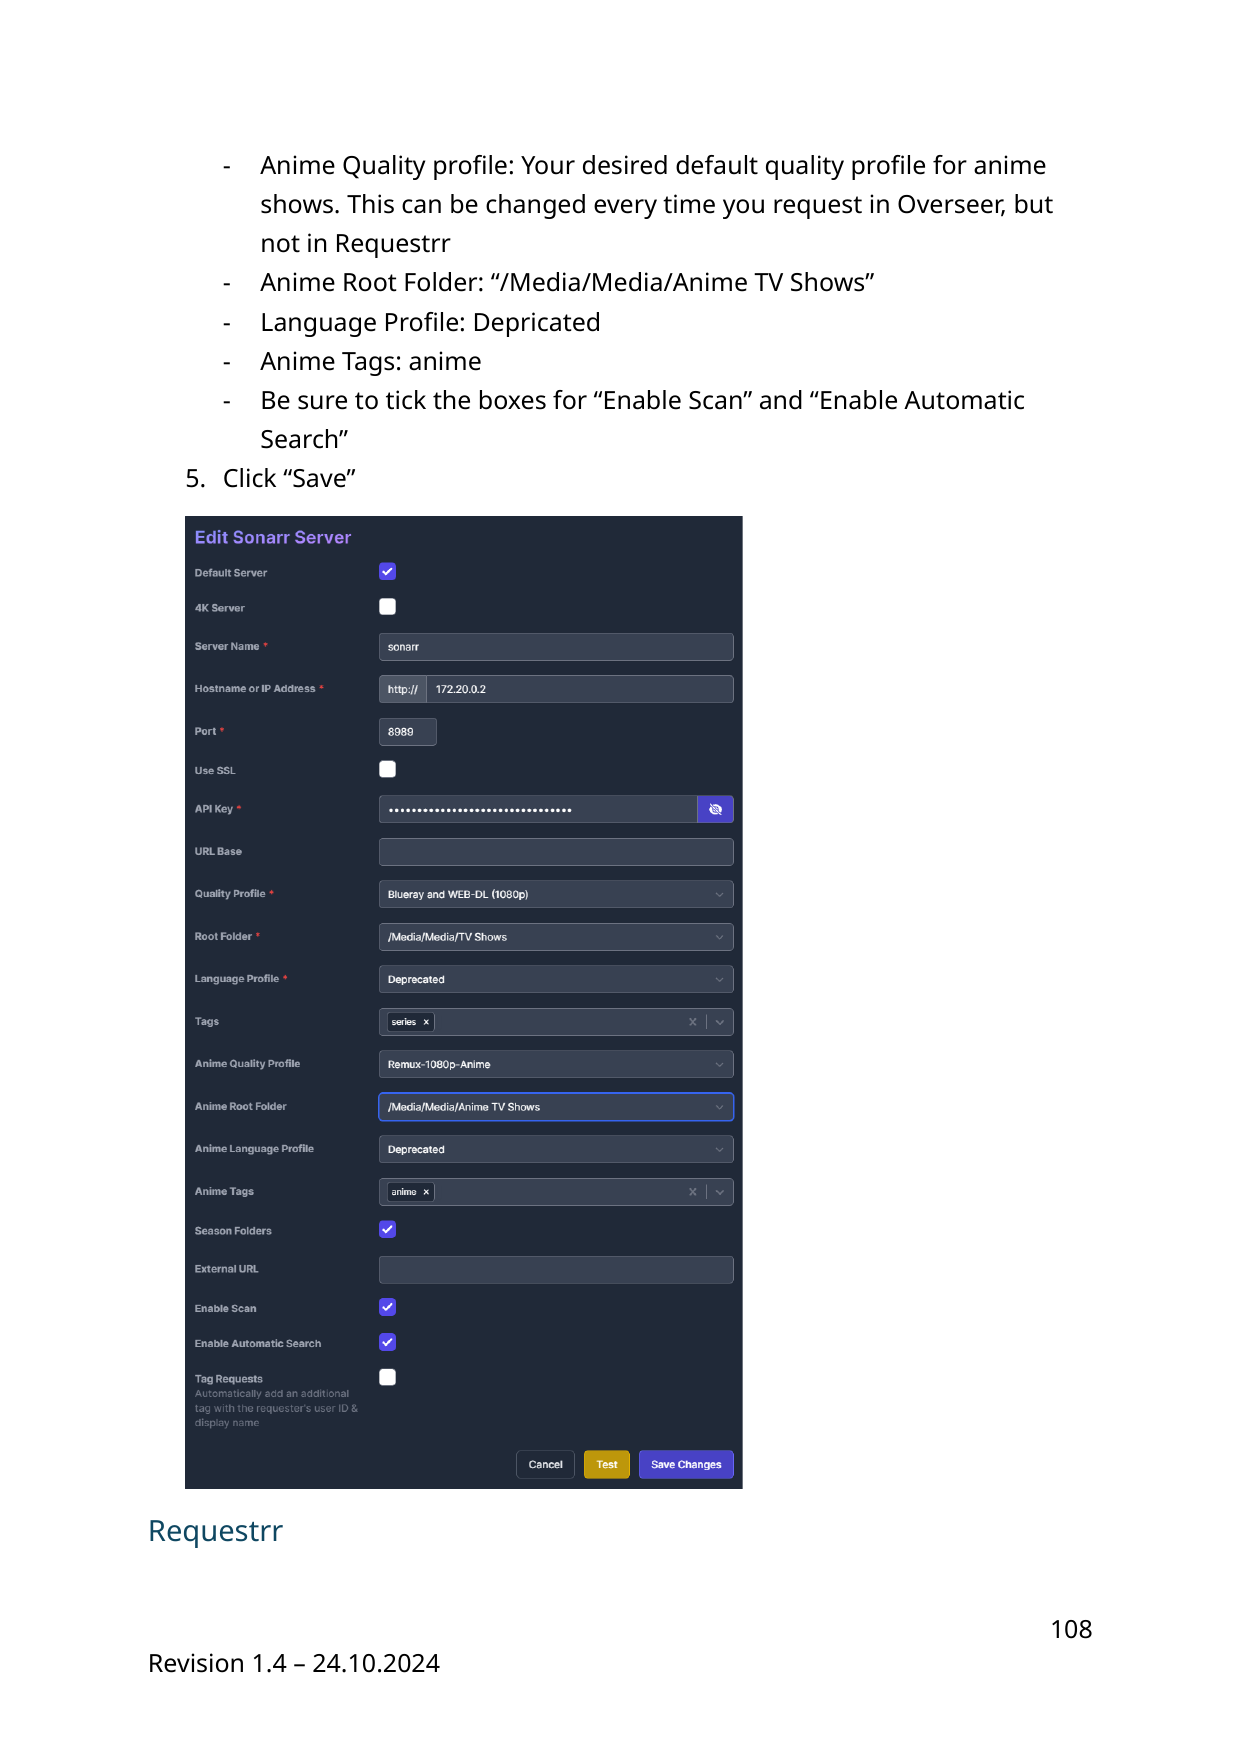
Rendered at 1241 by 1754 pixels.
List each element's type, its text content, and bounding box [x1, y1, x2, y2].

picture [185, 516, 743, 1489]
list Anime Quality profile: Your desired default quality profile for anime shows. This can be changed every time you request in Overseer, but not in Requestrr [223, 148, 1093, 260]
list Click “Save” [185, 461, 1093, 495]
list Anime Tags: anime [223, 343, 1093, 377]
subtitle Requestrr [148, 1510, 1093, 1550]
list Anime Root Folder: “/Media/Media/Anime TV Shows” [223, 265, 1093, 299]
list Language Profile: Depricated [223, 304, 1093, 338]
list Be sure to tick the boxes for “Enable Scan” and “Enable Automatic Search” [223, 383, 1093, 456]
